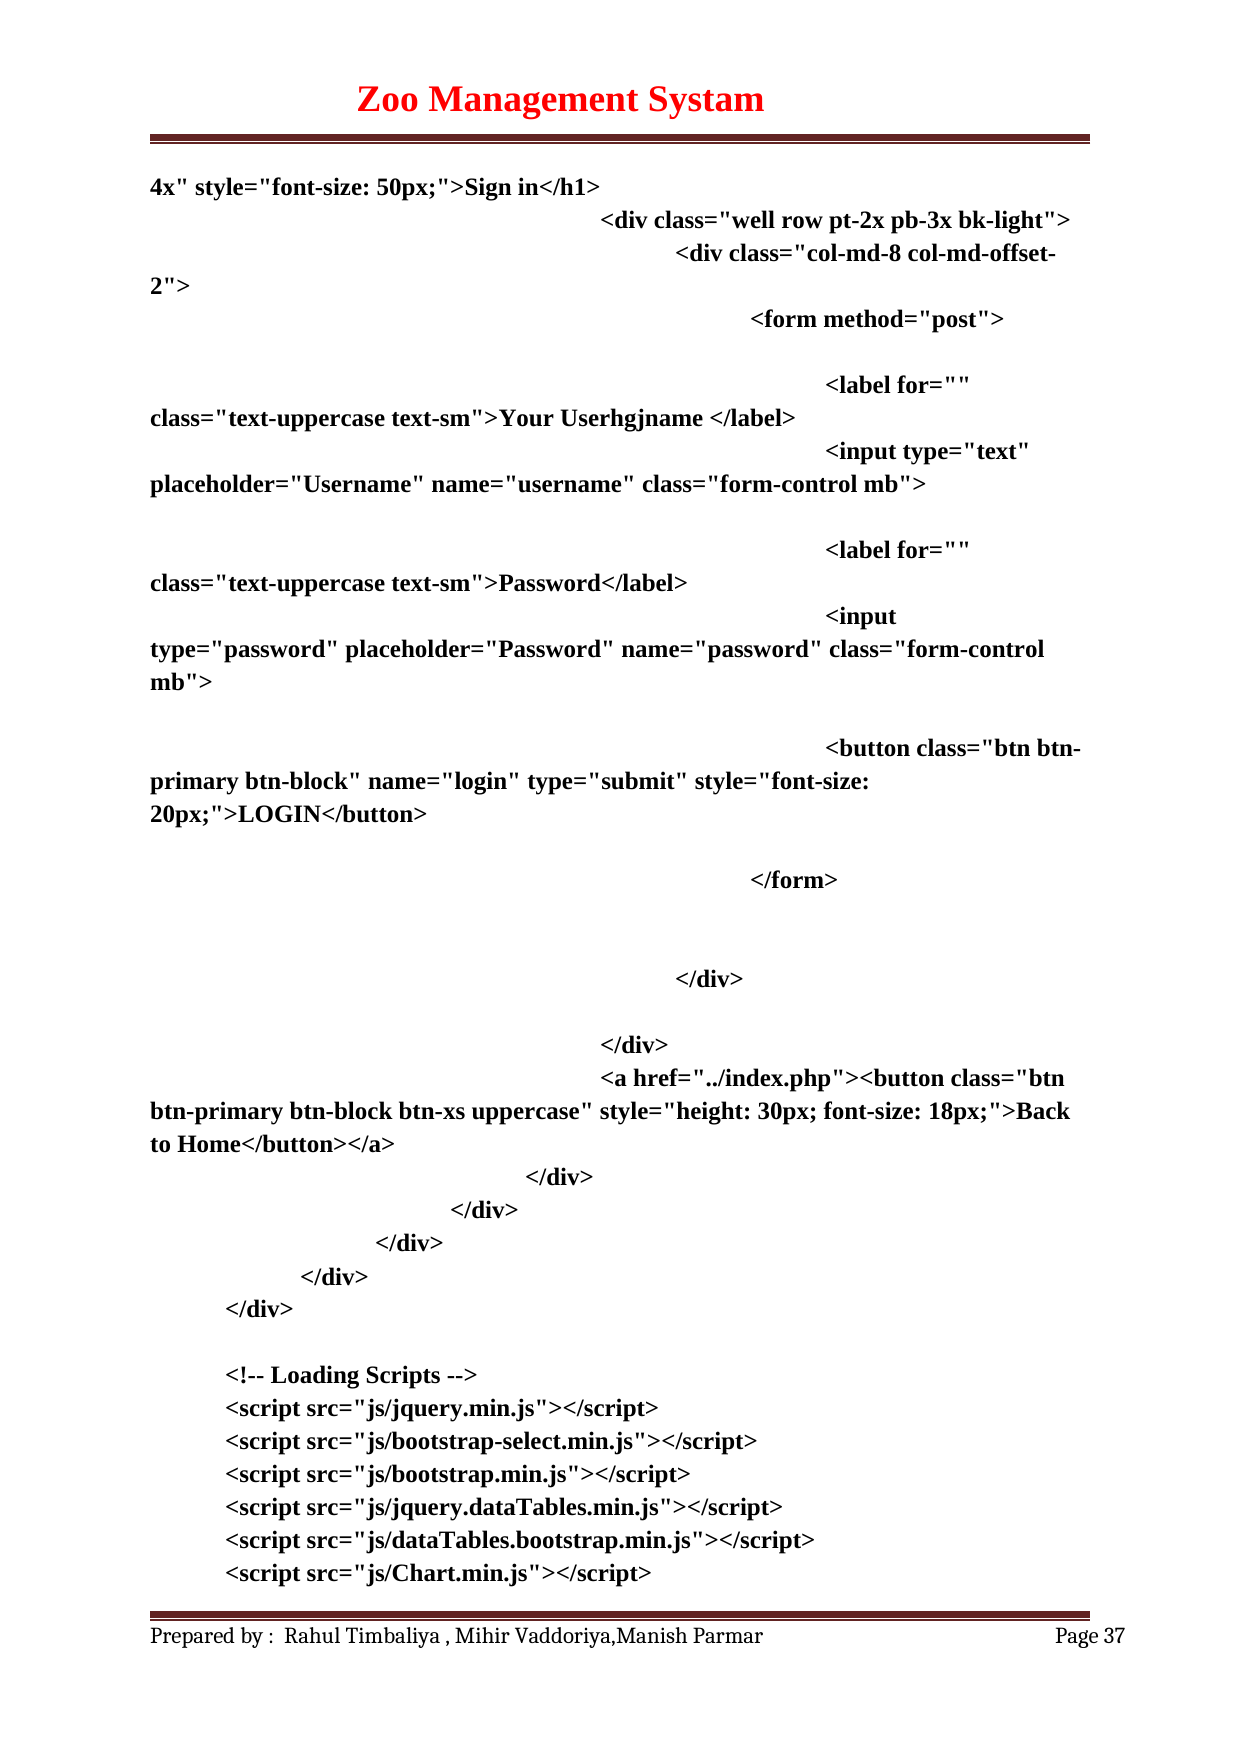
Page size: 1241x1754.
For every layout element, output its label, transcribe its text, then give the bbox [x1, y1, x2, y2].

text <script src="js/dataTables.bootstrap.min.js"></script> [150, 1525, 1090, 1554]
text <input type="text" placeholder="Username" name="username" class="form-control mb"> [150, 436, 1090, 498]
text </div> [150, 1162, 1090, 1191]
text <button class="btn btn-primary btn-block" name="login" type="submit" style="font-size: 20px;">LOGIN</button> [150, 733, 1090, 828]
text </div> [150, 1196, 1090, 1224]
text <div class="well row pt-2x pb-3x bk-light"> [150, 205, 1090, 234]
text <script src="js/jquery.dataTables.min.js"></script> [150, 1492, 1090, 1521]
text <script src="js/jquery.min.js"></script> [150, 1393, 1090, 1422]
text </form> [150, 865, 1090, 894]
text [150, 172, 1090, 201]
text <div class="col-md-8 col-md-offset-2"> [150, 238, 1090, 300]
text </div> [150, 1228, 1090, 1257]
text <label for="" class="text-uppercase text-sm">Your Userhgjname </label> [150, 370, 1090, 432]
text <form method="post"> [150, 304, 1090, 333]
text </div> [150, 1262, 1090, 1290]
text <script src="js/bootstrap.min.js"></script> [150, 1459, 1090, 1488]
text <script src="js/bootstrap-select.min.js"></script> [150, 1426, 1090, 1455]
text </div> [150, 1030, 1090, 1059]
text </div> [150, 964, 1090, 993]
text <!-- Loading Scripts --> [150, 1360, 1090, 1389]
text <input type="password" placeholder="Password" name="password" class="form-control mb"> [150, 601, 1090, 696]
text <label for="" class="text-uppercase text-sm">Password</label> [150, 535, 1090, 597]
text </div> [150, 1294, 1090, 1323]
text <script src="js/Chart.min.js"></script> [150, 1558, 1090, 1587]
text <a href="../index.php"><button class="btn btn-primary btn-block btn-xs uppercase" style="height: 30px; font-size: 18px;">Back to Home</button></a> [150, 1063, 1090, 1158]
